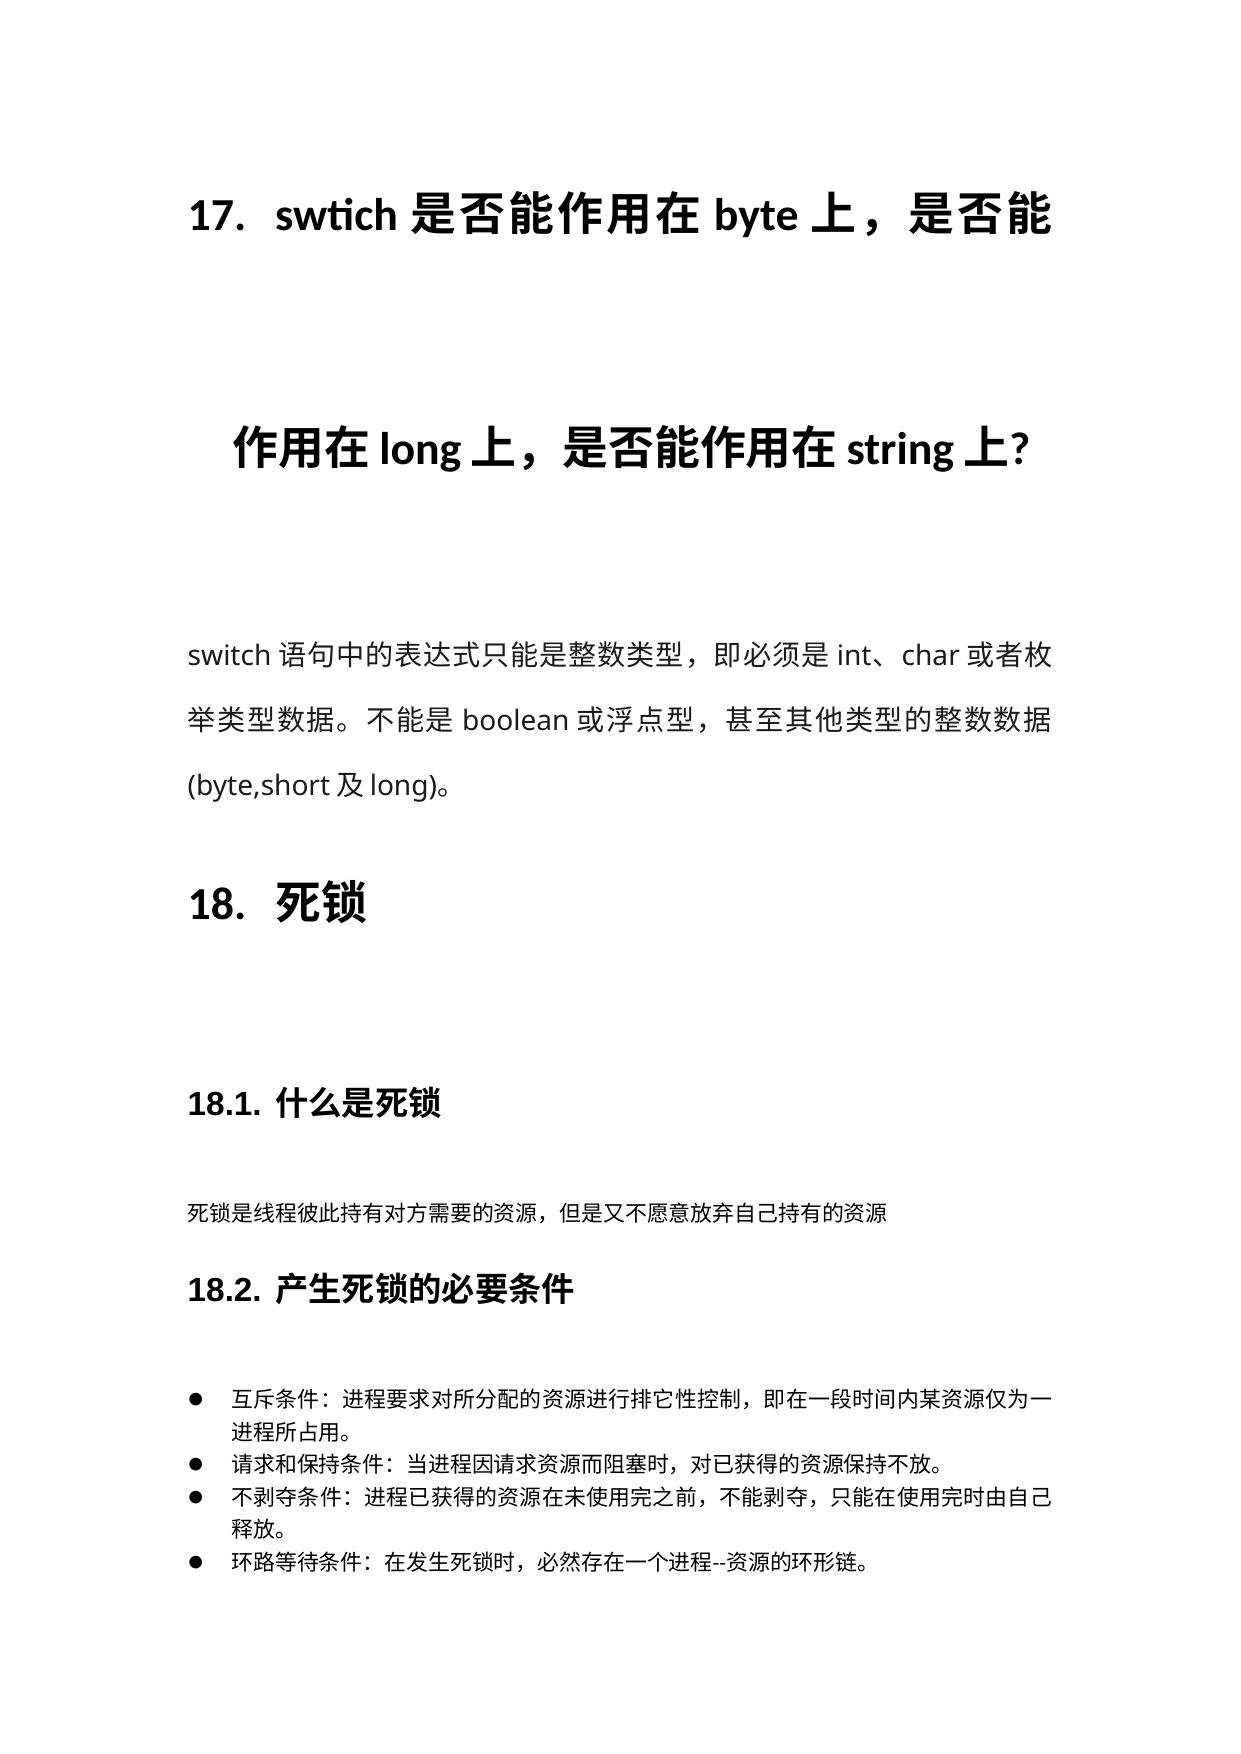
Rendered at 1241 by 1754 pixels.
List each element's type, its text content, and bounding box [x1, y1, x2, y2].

subtitle 死锁 [187, 851, 1053, 948]
text switch语句中的表达式只能是整数类型，即必须是int、char或者枚举类型数据。不能是boolean或浮点型，甚至其他类型的整数数据(byte,short及long)。 [187, 621, 1053, 816]
list 请求和保持条件：当进程因请求资源而阻塞时，对已获得的资源保持不放。 [187, 1454, 1053, 1486]
subtitle swtich是否能作用在byte上，是否能作用在long上，是否能作用在string上? [187, 162, 1053, 493]
subtitle 产生死锁的必要条件 [187, 1262, 1053, 1327]
list 不剥夺条件：进程已获得的资源在未使用完之前，不能剥夺，只能在使用完时由自己释放。 [187, 1486, 1053, 1551]
subtitle 什么是死锁 [187, 1076, 1053, 1141]
text 死锁是线程彼此持有对方需要的资源，但是又不愿意放弃自己持有的资源 [187, 1202, 1053, 1235]
list 互斥条件：进程要求对所分配的资源进行排它性控制，即在一段时间内某资源仅为一进程所占用。 [187, 1389, 1053, 1454]
list 环路等待条件：在发生死锁时，必然存在一个进程--资源的环形链。 [187, 1551, 1053, 1584]
